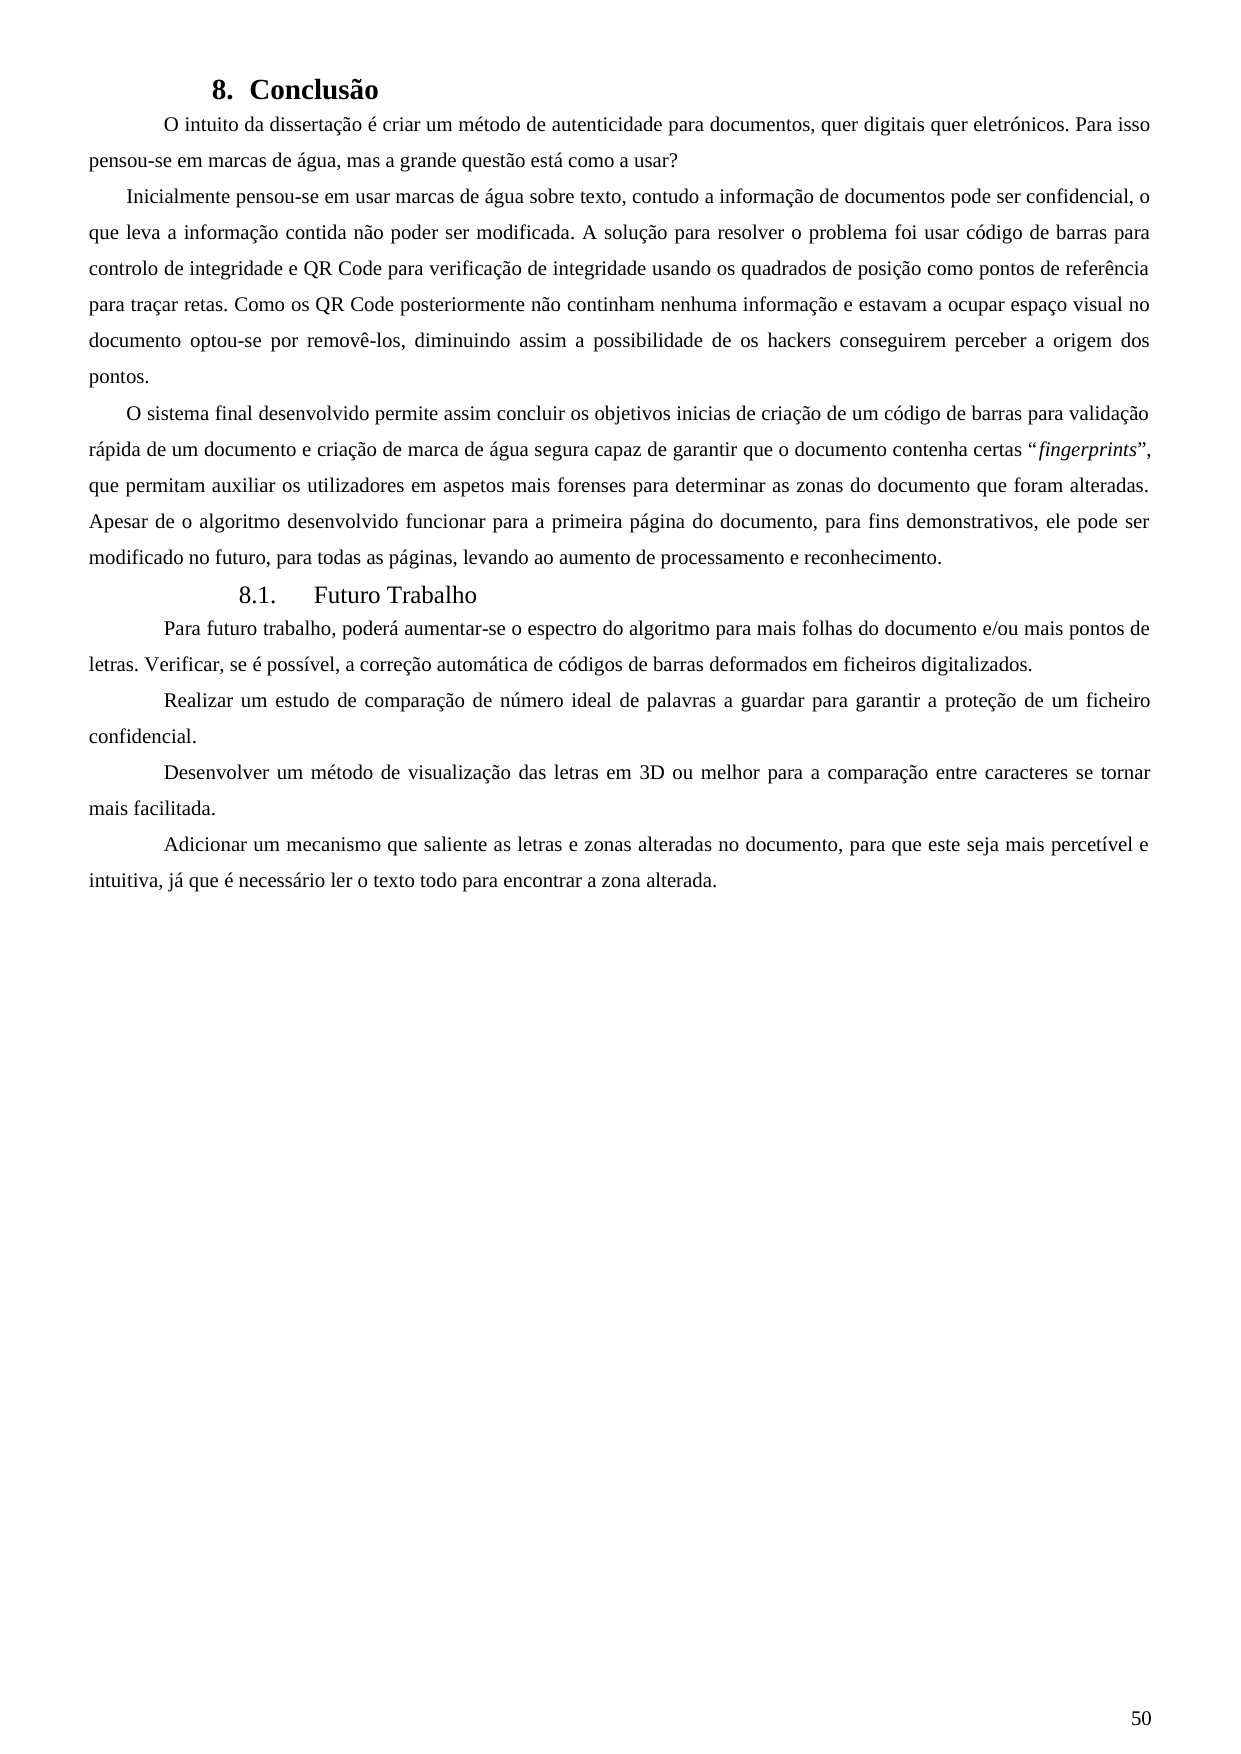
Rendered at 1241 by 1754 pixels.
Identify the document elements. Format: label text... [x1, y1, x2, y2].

text O sistema final desenvolvido permite assim concluir os objetivos inicias de criação de um código de barras para validação rápida de um documento e criação de marca de água segura capaz de garantir que o documento contenha certas “fingerprints”, que permitam auxiliar os utilizadores em aspetos mais forenses para determinar as zonas do documento que foram alteradas. Apesar de o algoritmo desenvolvido funcionar para a primeira página do documento, para fins demonstrativos, ele pode ser modificado no futuro, para todas as páginas, levando ao aumento de processamento e reconhecimento. [89, 400, 1152, 569]
text Desenvolver um método de visualização das letras em 3D ou melhor para a comparação entre caracteres se tornar mais facilitada. [89, 760, 1152, 820]
subtitle Conclusão [212, 72, 1152, 106]
text Realizar um estudo de comparação de número ideal de palavras a guardar para garantir a proteção de um ficheiro confidencial. [89, 688, 1152, 748]
text Adicionar um mecanismo que saliente as letras e zonas alteradas no documento, para que este seja mais percetível e intuitiva, já que é necessário ler o texto todo para encontrar a zona alterada. [89, 832, 1152, 892]
text Para futuro trabalho, poderá aumentar-se o espectro do algoritmo para mais folhas do documento e/ou mais pontos de letras. Verificar, se é possível, a correção automática de códigos de barras deformados em ficheiros digitalizados. [89, 616, 1152, 676]
subtitle 8.1. Futuro Trabalho [164, 581, 1152, 609]
text O intuito da dissertação é criar um método de autenticidade para documentos, quer digitais quer eletrónicos. Para isso pensou-se em marcas de água, mas a grande questão está como a usar? [89, 112, 1152, 172]
text Inicialmente pensou-se em usar marcas de água sobre texto, contudo a informação de documentos pode ser confidencial, o que leva a informação contida não poder ser modificada. A solução para resolver o problema foi usar código de barras para controlo de integridade e QR Code para verificação de integridade usando os quadrados de posição como pontos de referência para traçar retas. Como os QR Code posteriormente não continham nenhuma informação e estavam a ocupar espaço visual no documento optou-se por removê-los, diminuindo assim a possibilidade de os hackers conseguirem perceber a origem dos pontos. [89, 184, 1152, 388]
